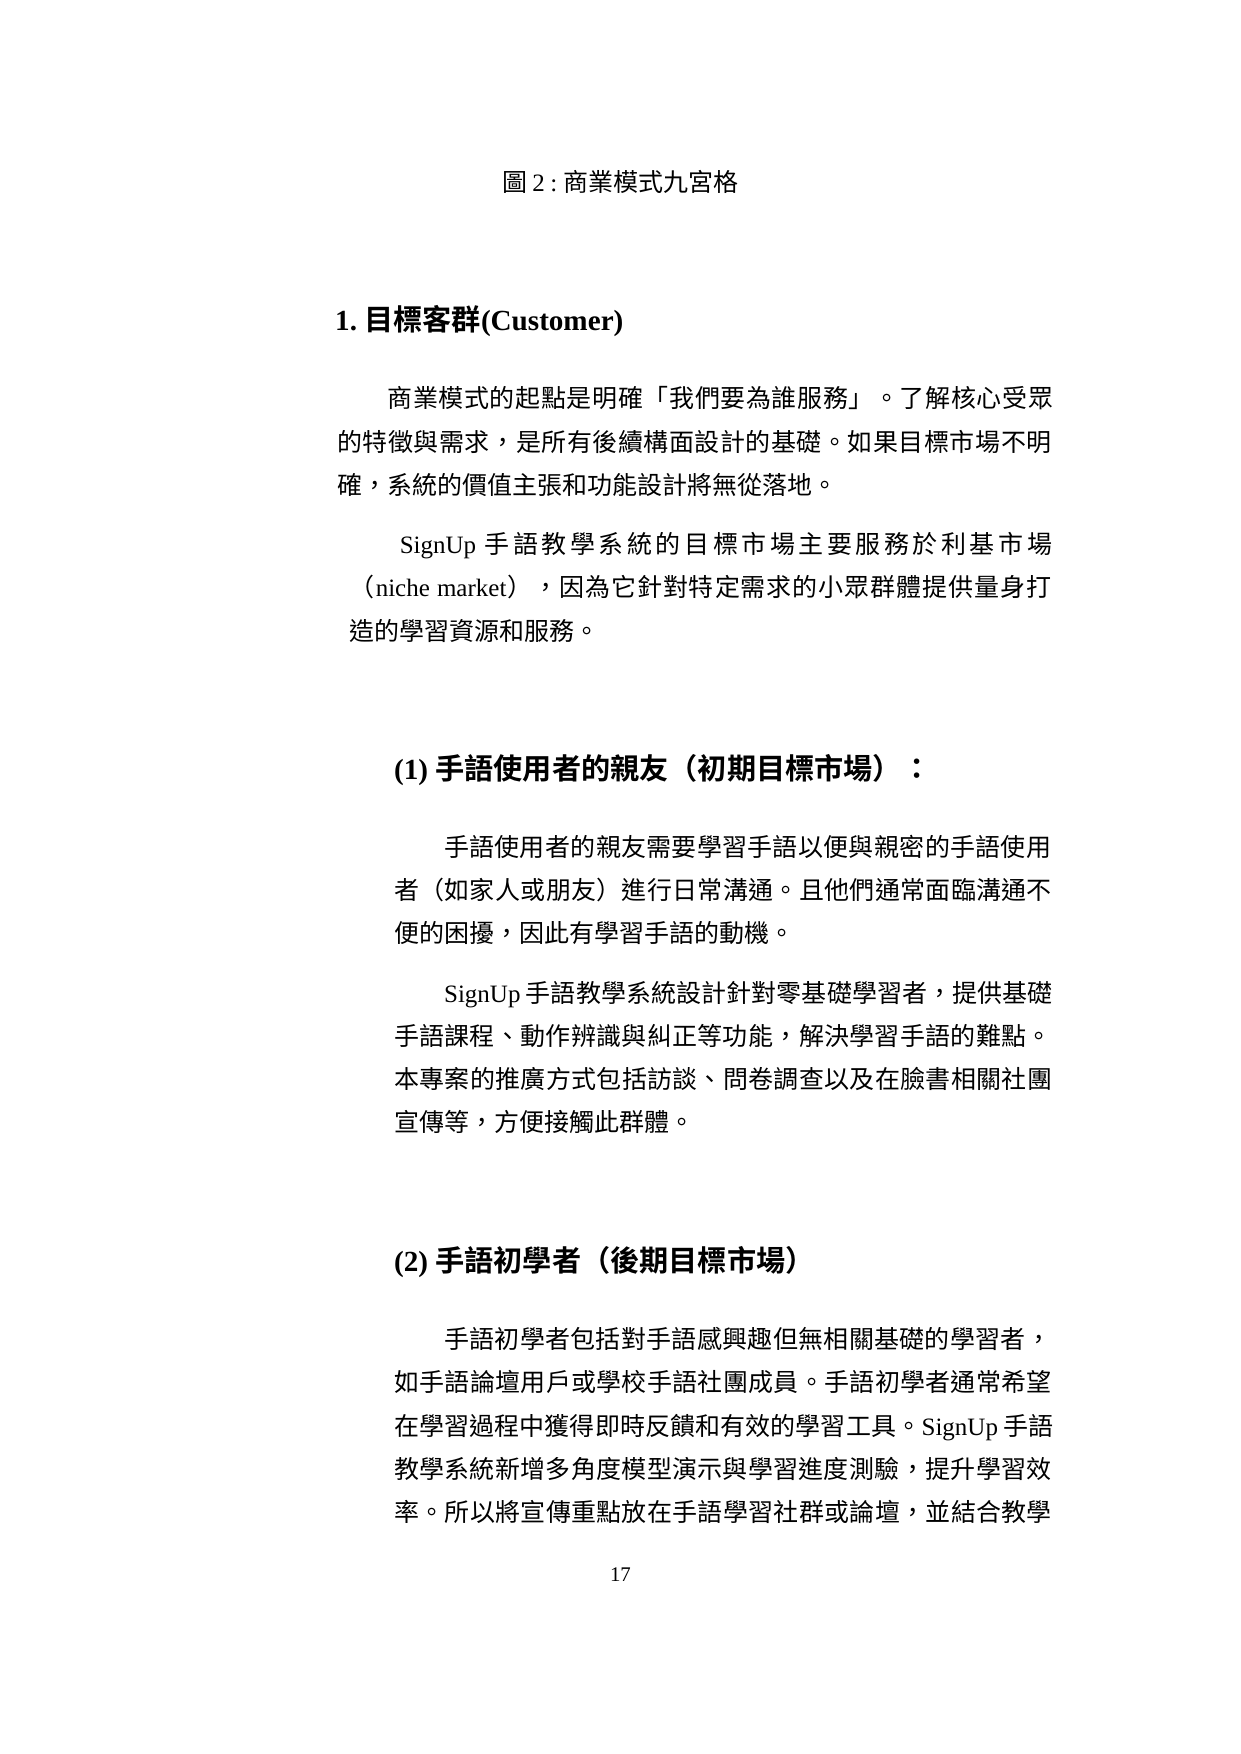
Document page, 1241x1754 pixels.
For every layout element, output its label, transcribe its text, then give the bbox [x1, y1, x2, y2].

text 商業模式的起點是明確「我們要為誰服務」。了解核心受眾的特徵與需求，是所有後續構面設計的基礎。如果目標市場不明確，系統的價值主張和功能設計將無從落地。 [337, 378, 1053, 502]
list 目標客群(Customer) [335, 280, 1053, 355]
text 手語初學者（後期目標市場） [349, 1221, 1053, 1296]
text SignUp手語教學系統的目標市場主要服務於利基市場（niche market），因為它針對特定需求的小眾群體提供量身打造的學習資源和服務。 [349, 524, 1053, 648]
text 手語使用者的親友（初期目標市場）： [349, 729, 1053, 804]
text 圖2 : 商業模式九宮格 [187, 162, 1053, 200]
text SignUp手語教學系統設計針對零基礎學習者，提供基礎手語課程、動作辨識與糾正等功能，解決學習手語的難點。本專案的推廣方式包括訪談、問卷調查以及在臉書相關社團宣傳等，方便接觸此群體。 [394, 973, 1053, 1140]
text 手語使用者的親友需要學習手語以便與親密的手語使用者（如家人或朋友）進行日常溝通。且他們通常面臨溝通不便的困擾，因此有學習手語的動機。 [394, 827, 1053, 951]
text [394, 1319, 1053, 1529]
